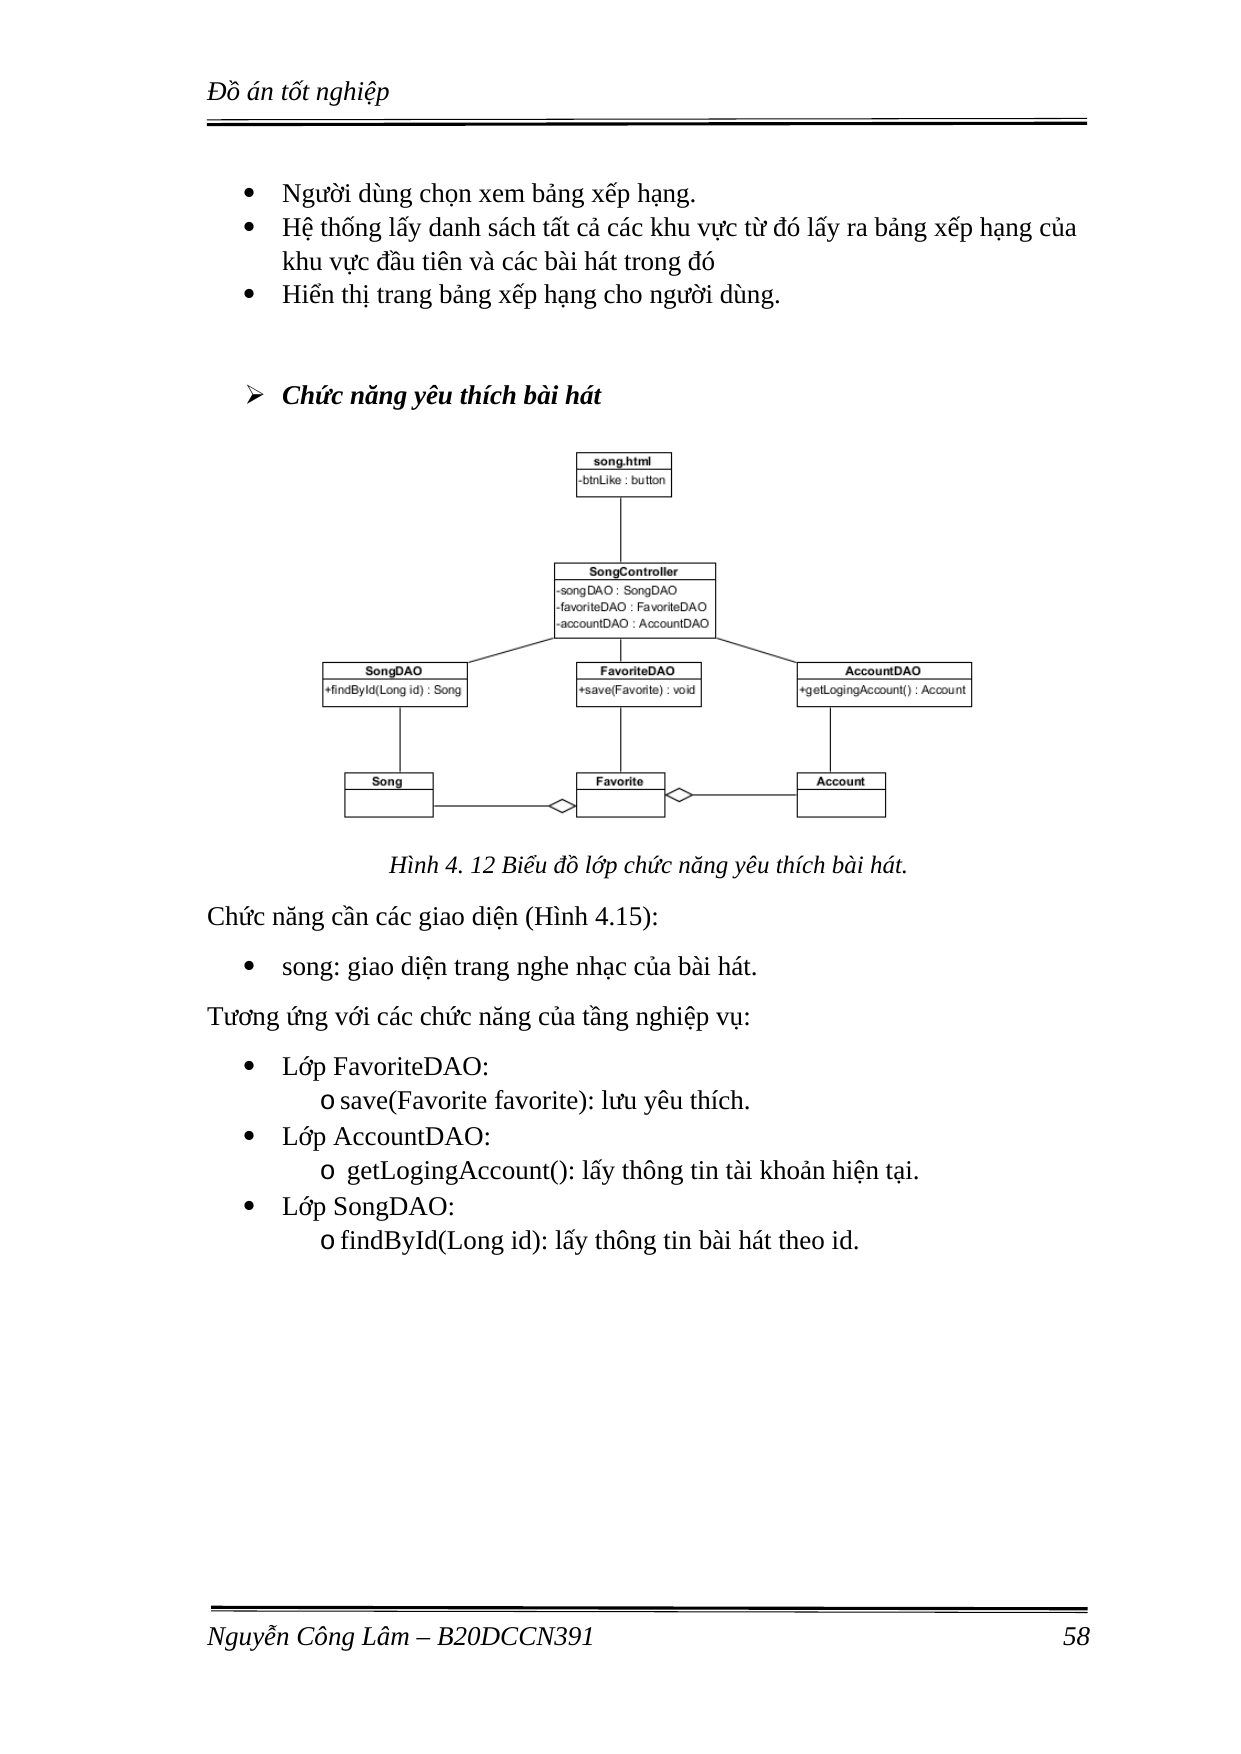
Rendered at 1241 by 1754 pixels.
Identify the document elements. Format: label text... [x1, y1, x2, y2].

list Hiển thị trang bảng xếp hạng cho người dùng. [244, 278, 1092, 309]
list Lớp SongDAO: [244, 1190, 1092, 1221]
list Chức năng yêu thích bài hát [244, 379, 1092, 410]
list song: giao diện trang nghe nhạc của bài hát. [244, 950, 1092, 981]
picture [308, 429, 991, 832]
list Lớp AccountDAO: [244, 1120, 1092, 1151]
list Hệ thống lấy danh sách tất cả các khu vực từ đó lấy ra bảng xếp hạng của khu vực đầu tiên và các bài hát trong đó [244, 211, 1092, 276]
list findById(Long id): lấy thông tin bài hát theo id. [319, 1224, 1092, 1257]
list save(Favorite favorite): lưu yêu thích. [319, 1084, 1092, 1118]
text Tương ứng với các chức năng của tầng nghiệp vụ: [207, 1000, 1092, 1031]
list Lớp FavoriteDAO: [244, 1050, 1092, 1082]
list Người dùng chọn xem bảng xếp hạng. [244, 177, 1092, 208]
text Chức năng cần các giao diện (Hình 4.15): [207, 899, 1092, 931]
list getLogingAccount(): lấy thông tin tài khoản hiện tại. [319, 1154, 1092, 1187]
